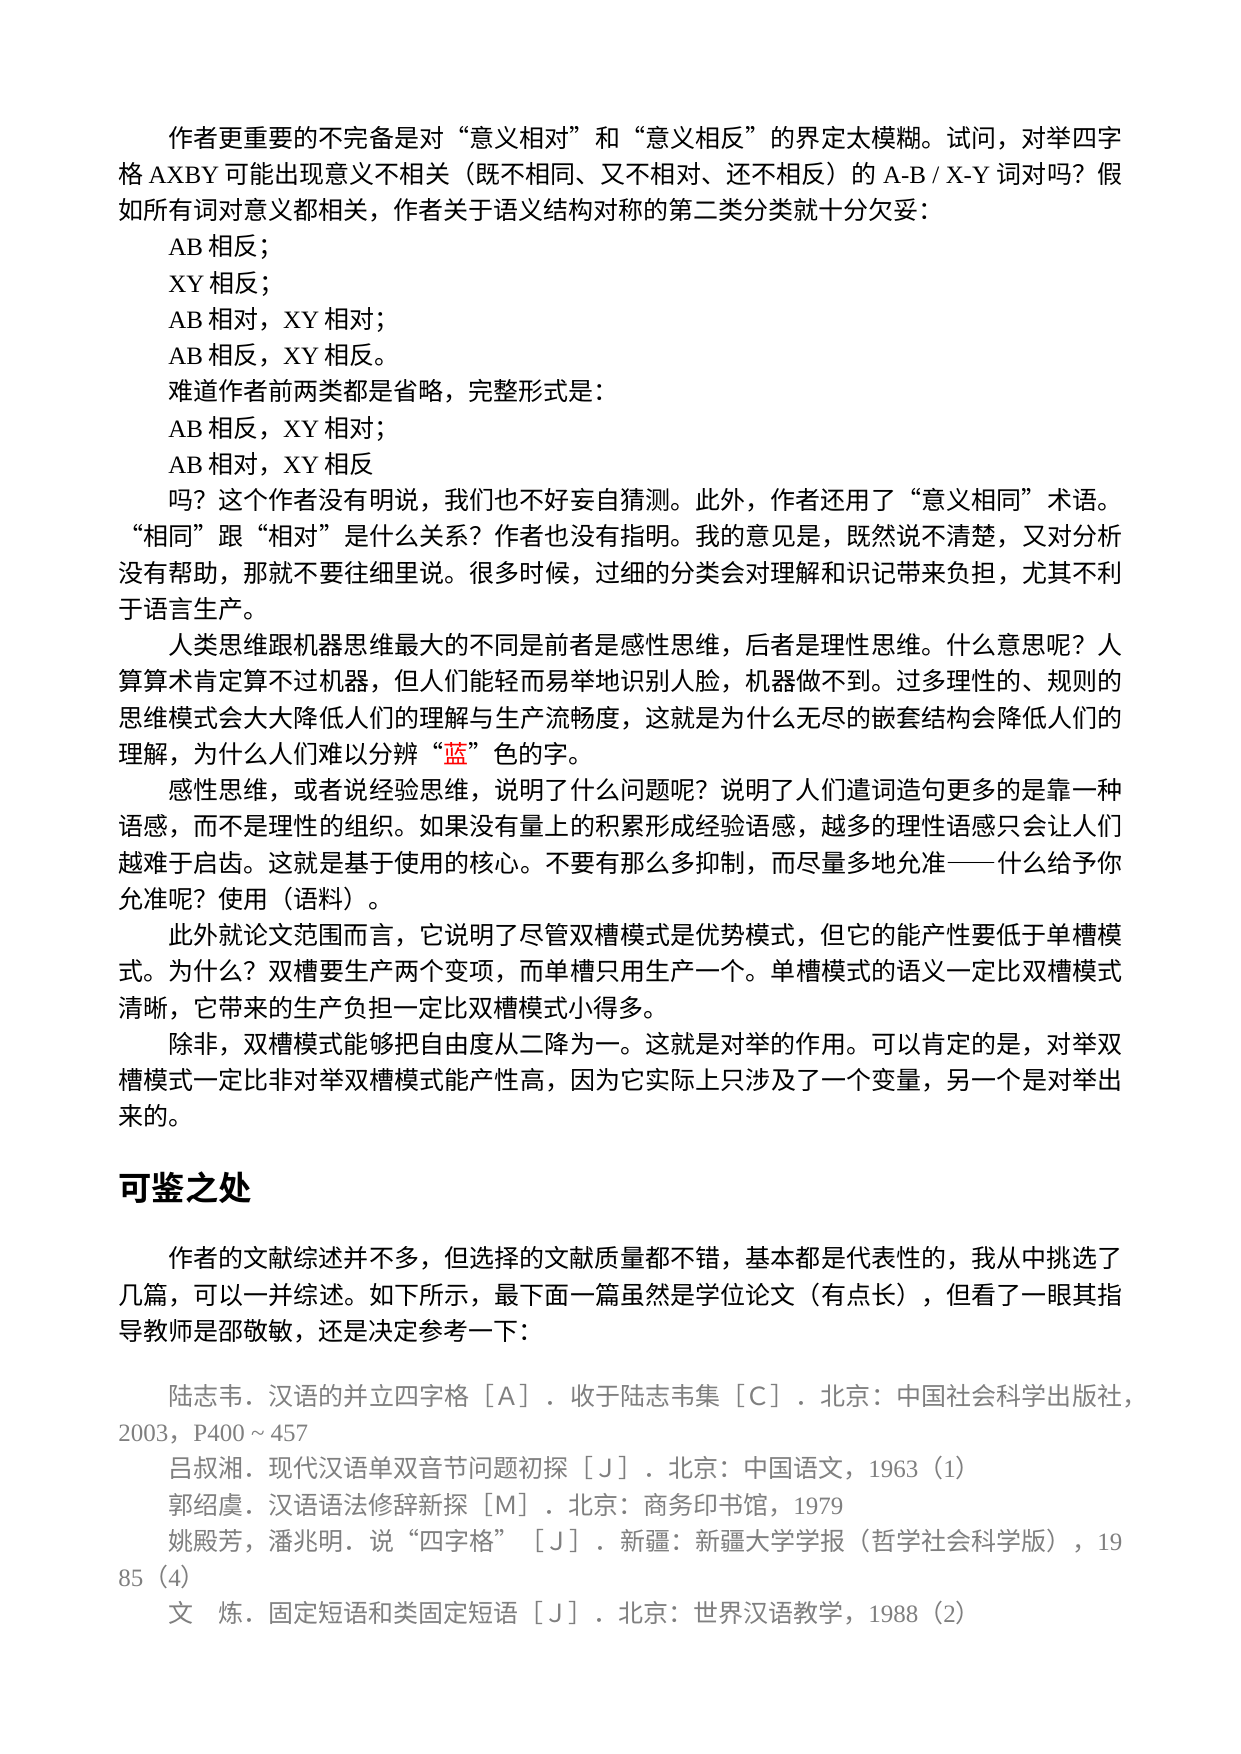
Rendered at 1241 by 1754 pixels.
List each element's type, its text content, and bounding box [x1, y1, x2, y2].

text 文 炼．固定短语和类固定短语［Ｊ］．北京：世界汉语教学，1988（2） [118, 1594, 1122, 1630]
text 作者更重要的不完备是对“意义相对”和“意义相反”的界定太模糊。试问，对举四字格AXBY可能出现意义不相关（既不相同、又不相对、还不相反）的 A-B / X-Y 词对吗？假如所有词对意义都相关，作者关于语义结构对称的第二类分类就十分欠妥： [118, 118, 1122, 227]
text XY相反； [118, 263, 1122, 299]
text 作者的文献综述并不多，但选择的文献质量都不错，基本都是代表性的，我从中挑选了几篇，可以一并综述。如下所示，最下面一篇虽然是学位论文（有点长），但看了一眼其指导教师是邵敬敏，还是决定参考一下： [118, 1239, 1122, 1348]
text 人类思维跟机器思维最大的不同是前者是感性思维，后者是理性思维。什么意思呢？人算算术肯定算不过机器，但人们能轻而易举地识别人脸，机器做不到。过多理性的、规则的思维模式会大大降低人们的理解与生产流畅度，这就是为什么无尽的嵌套结构会降低人们的理解，为什么人们难以分辨“蓝”色的字。 [118, 626, 1122, 771]
text 吕叔湘．现代汉语单双音节问题初探［Ｊ］．北京：中国语文，1963（1） [118, 1449, 1122, 1485]
text 吗？这个作者没有明说，我们也不好妄自猜测。此外，作者还用了“意义相同”术语。“相同”跟“相对”是什么关系？作者也没有指明。我的意见是，既然说不清楚，又对分析没有帮助，那就不要往细里说。很多时候，过细的分类会对理解和识记带来负担，尤其不利于语言生产。 [118, 481, 1122, 626]
text 陆志韦．汉语的并立四字格［Ａ］．收于陆志韦集［Ｃ］．北京：中国社会科学出版社，2003，P400 ~ 457 [118, 1376, 1122, 1449]
text AB相反； [118, 227, 1122, 263]
text AB相反，XY相对； [118, 408, 1122, 444]
text 郭绍虞．汉语语法修辞新探［Ｍ］．北京：商务印书馆，1979 [118, 1485, 1122, 1521]
text AB相对，XY相反 [118, 444, 1122, 481]
text 难道作者前两类都是省略，完整形式是： [118, 372, 1122, 408]
text 除非，双槽模式能够把自由度从二降为一。这就是对举的作用。可以肯定的是，对举双槽模式一定比非对举双槽模式能产性高，因为它实际上只涉及了一个变量，另一个是对举出来的。 [118, 1024, 1122, 1133]
text 可鉴之处 [118, 1162, 1122, 1210]
text AB相反，XY相反。 [118, 336, 1122, 372]
text AB相对，XY相对； [118, 299, 1122, 336]
text 此外就论文范围而言，它说明了尽管双槽模式是优势模式，但它的能产性要低于单槽模式。为什么？双槽要生产两个变项，而单槽只用生产一个。单槽模式的语义一定比双槽模式清晰，它带来的生产负担一定比双槽模式小得多。 [118, 916, 1122, 1024]
text 姚殿芳，潘兆明．说“四字格”［Ｊ］．新疆：新疆大学学报（哲学社会科学版），1985（4） [118, 1521, 1122, 1594]
text 感性思维，或者说经验思维，说明了什么问题呢？说明了人们遣词造句更多的是靠一种语感，而不是理性的组织。如果没有量上的积累形成经验语感，越多的理性语感只会让人们越难于启齿。这就是基于使用的核心。不要有那么多抑制，而尽量多地允准——什么给予你允准呢？使用（语料）。 [118, 771, 1122, 916]
